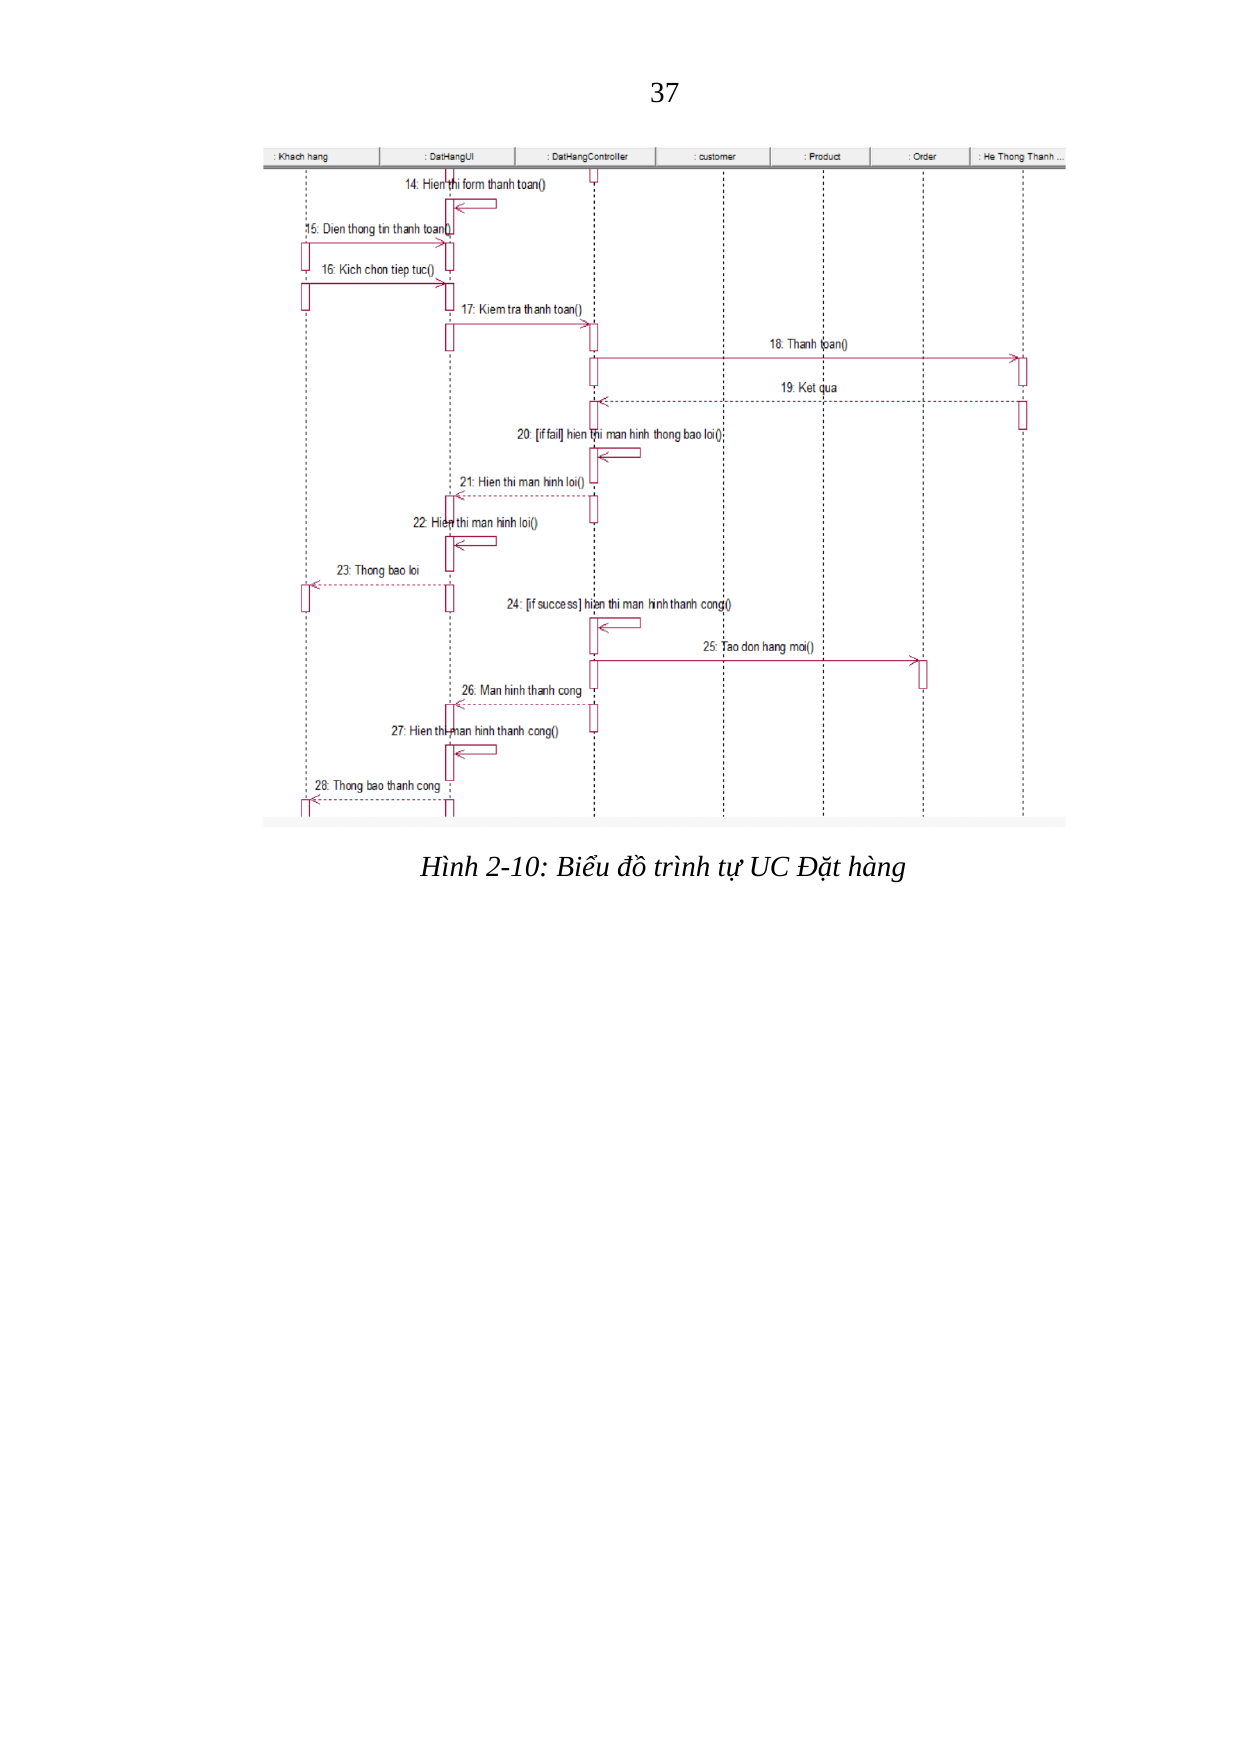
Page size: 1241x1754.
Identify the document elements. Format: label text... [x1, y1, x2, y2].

subtitle Hình 2-10: Biểu đồ trình tự UC Đặt hàng [207, 849, 1122, 883]
picture [263, 147, 1066, 827]
